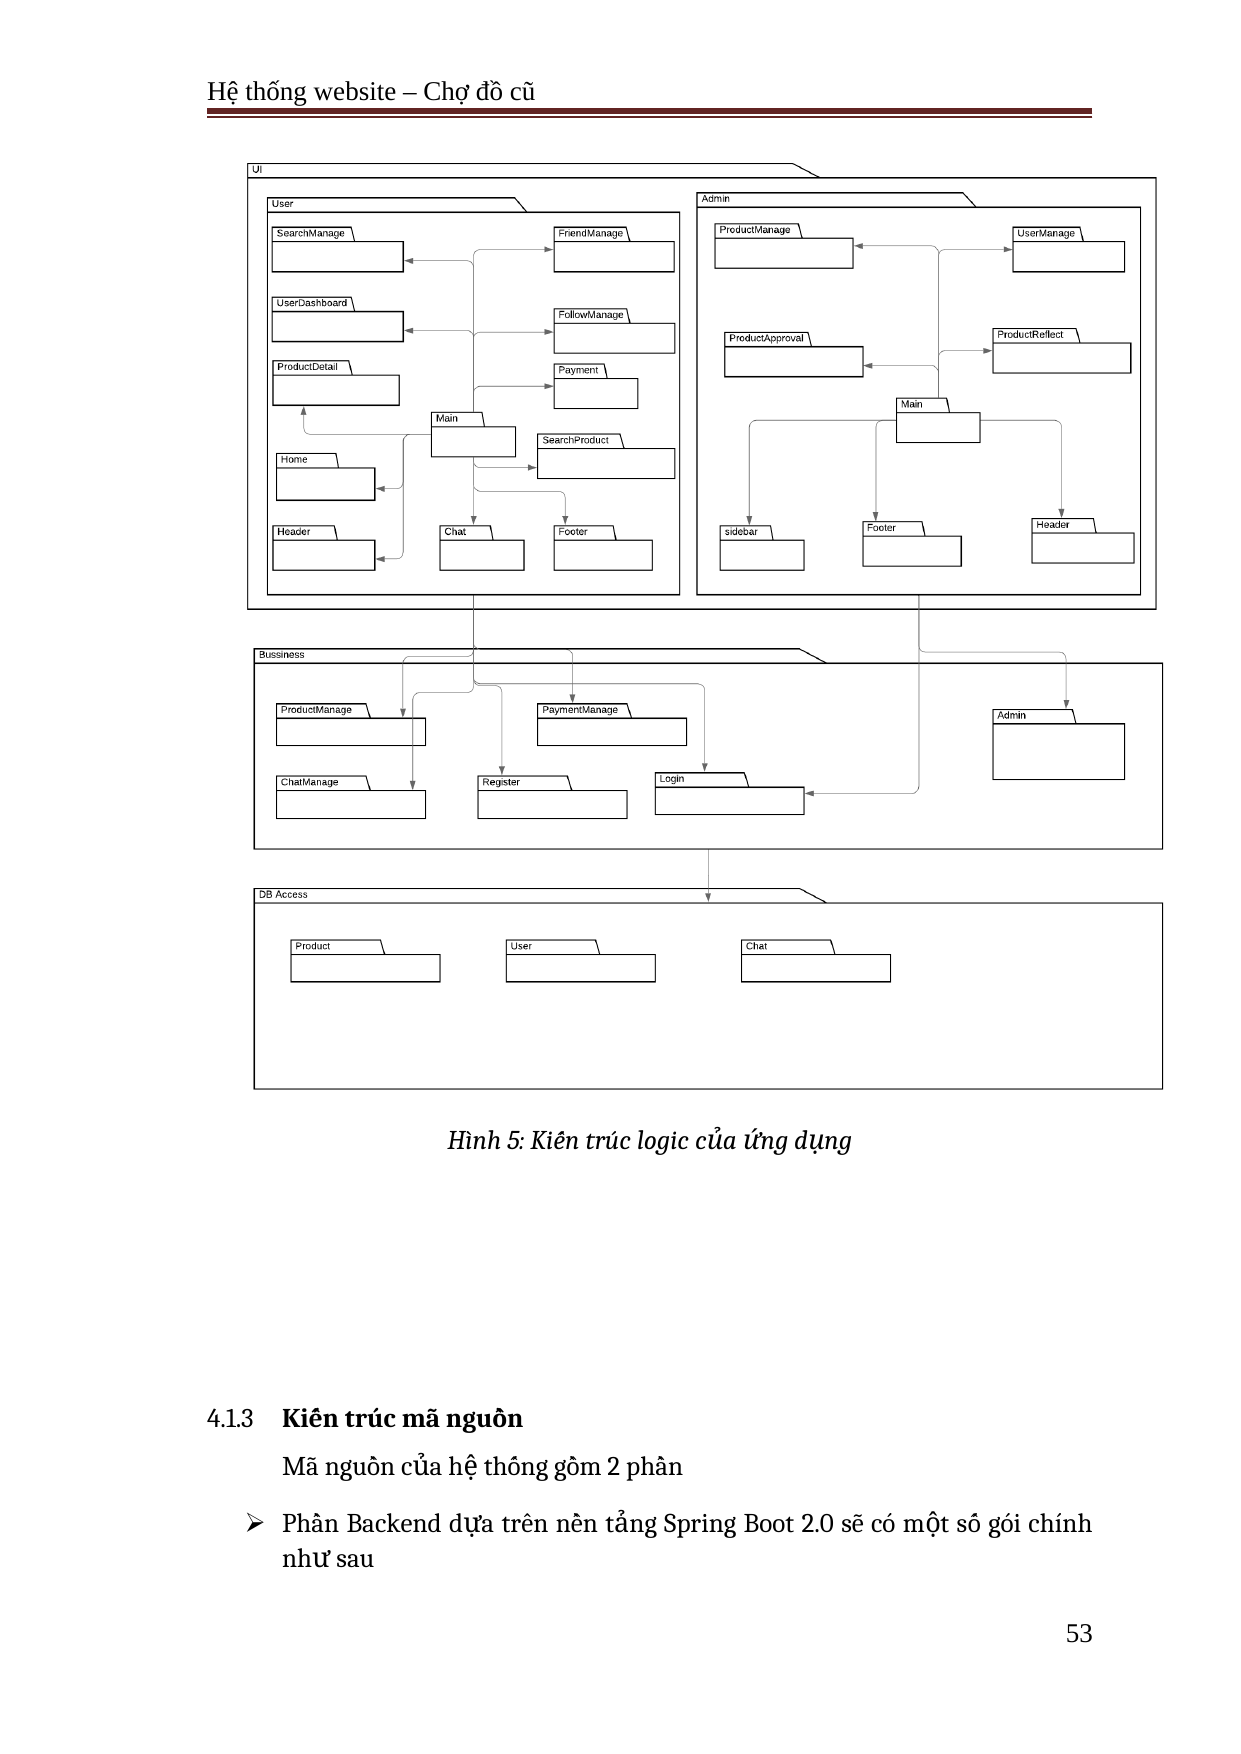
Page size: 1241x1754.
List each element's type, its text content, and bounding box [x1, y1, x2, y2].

text Hình 5: Kiến trúc logic của ứng dụng [207, 1125, 1092, 1156]
text Mã nguồn của hệ thống gồm 2 phần [207, 1451, 1092, 1482]
subtitle Kiến trúc mã nguồn [207, 1403, 1092, 1434]
picture [206, 148, 1188, 1100]
list Phần Backend dựa trên nền tảng Spring Boot 2.0 sẽ có một số gói chính như sau [244, 1508, 1092, 1574]
